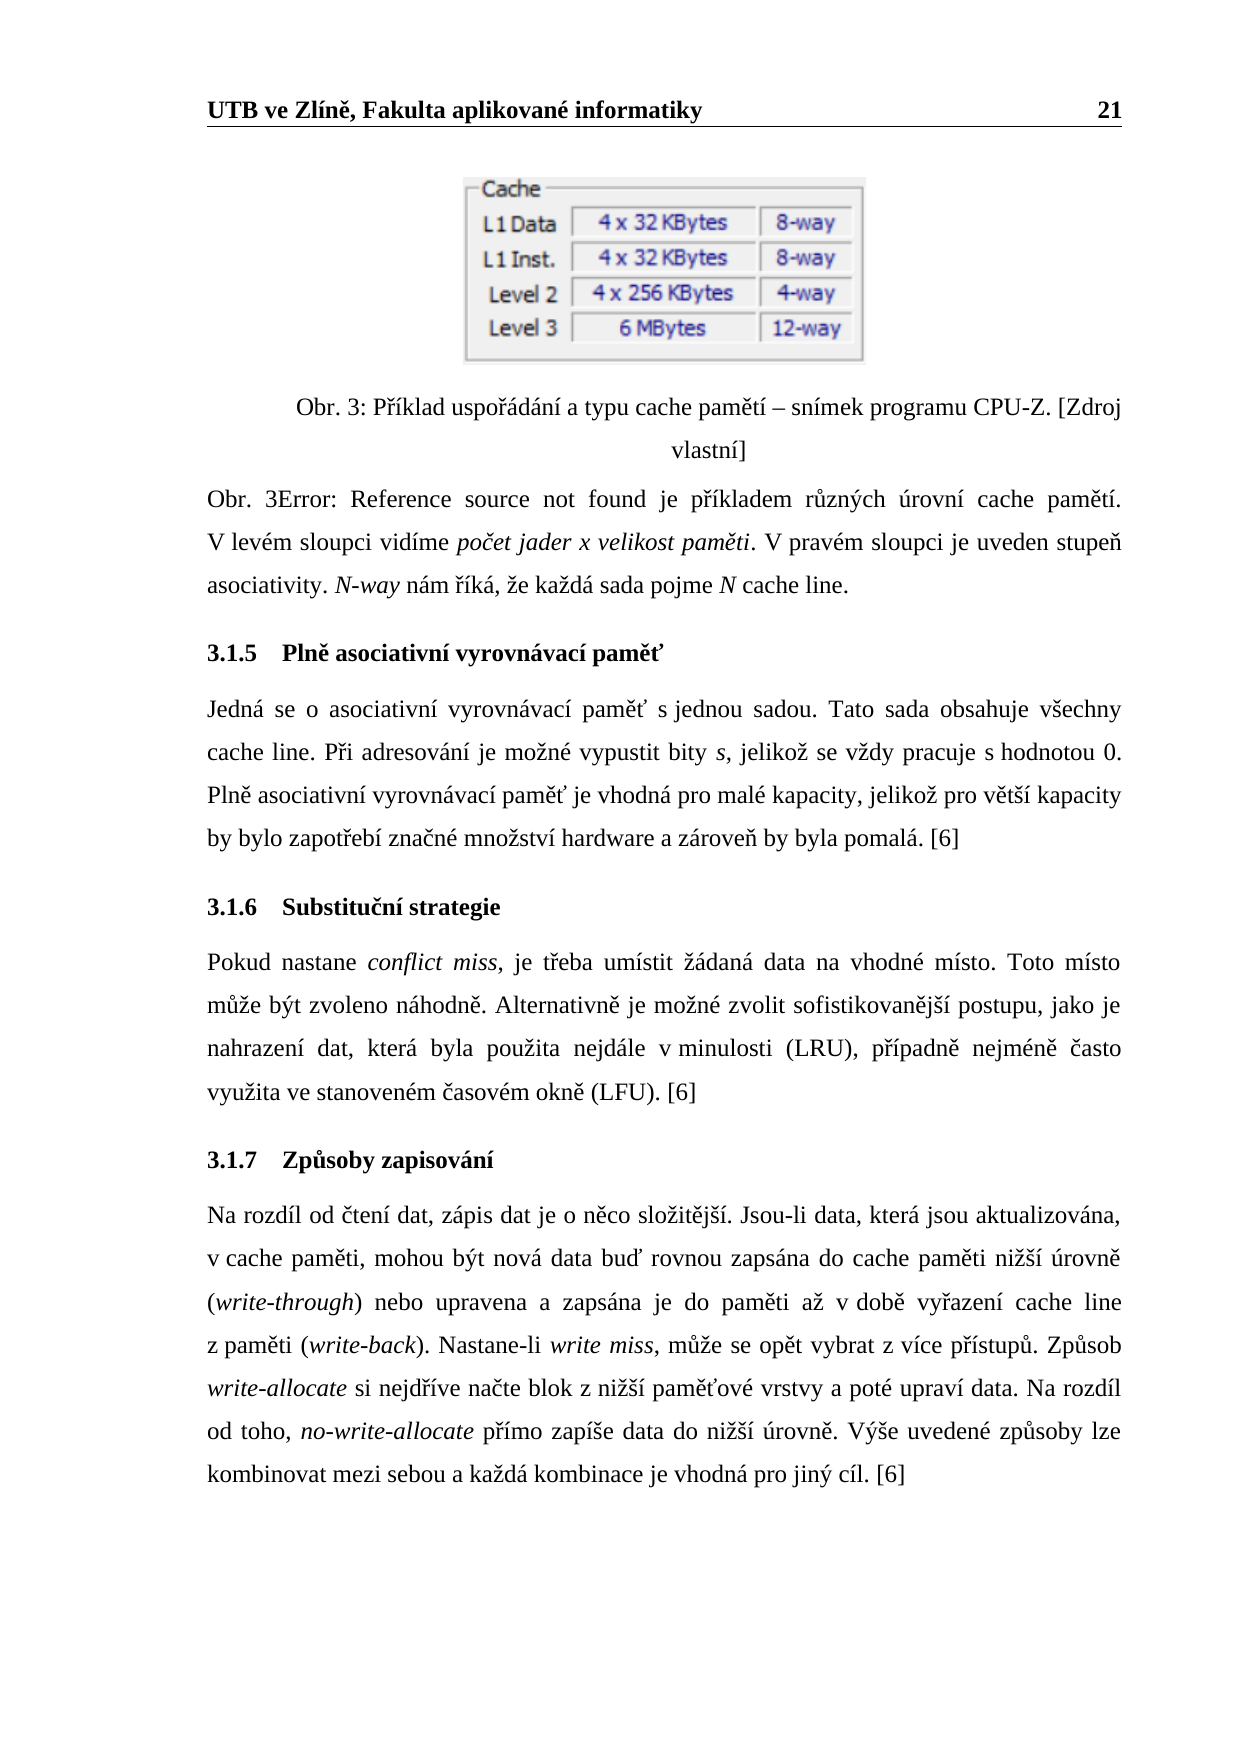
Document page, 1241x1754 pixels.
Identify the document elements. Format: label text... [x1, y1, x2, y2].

text Jedná se o asociativní vyrovnávací paměť s jednou sadou. Tato sada obsahuje všechny cache line. Při adresování je možné vypustit bity s, jelikož se vždy pracuje s hodnotou 0. Plně asociativní vyrovnávací paměť je vhodná pro malé kapacity, jelikož pro větší kapacity by bylo zapotřebí značné množství hardware a zároveň by byla pomalá. [6] [207, 694, 1122, 852]
subtitle Substituční strategie [207, 892, 1122, 920]
picture [462, 177, 867, 365]
text Na rozdíl od čtení dat, zápis dat je o něco složitější. Jsou-li data, která jsou aktualizována, v cache paměti, mohou být nová data buď rovnou zapsána do cache paměti nižší úrovně (write-through) nebo upravena a zapsána je do paměti až v době vyřazení cache line z paměti (write-back). Nastane-li write miss, může se opět vybrat z více přístupů. Způsob write-allocate si nejdříve načte blok z nižší paměťové vrstvy a poté upraví data. Na rozdíl od toho, no-write-allocate přímo zapíše data do nižší úrovně. Výše uvedené způsoby lze kombinovat mezi sebou a každá kombinace je vhodná pro jiný cíl. [6] [207, 1200, 1122, 1488]
text Pokud nastane conflict miss, je třeba umístit žádaná data na vhodné místo. Toto místo může být zvoleno náhodně. Alternativně je možné zvolit sofistikovanější postupu, jako je nahrazení dat, která byla použita nejdále v minulosti (LRU), případně nejméně často využita ve stanoveném časovém okně (LFU). [6] [207, 947, 1122, 1105]
subtitle Způsoby zapisování [207, 1145, 1122, 1173]
subtitle Plně asociativní vyrovnávací paměť [207, 638, 1122, 667]
